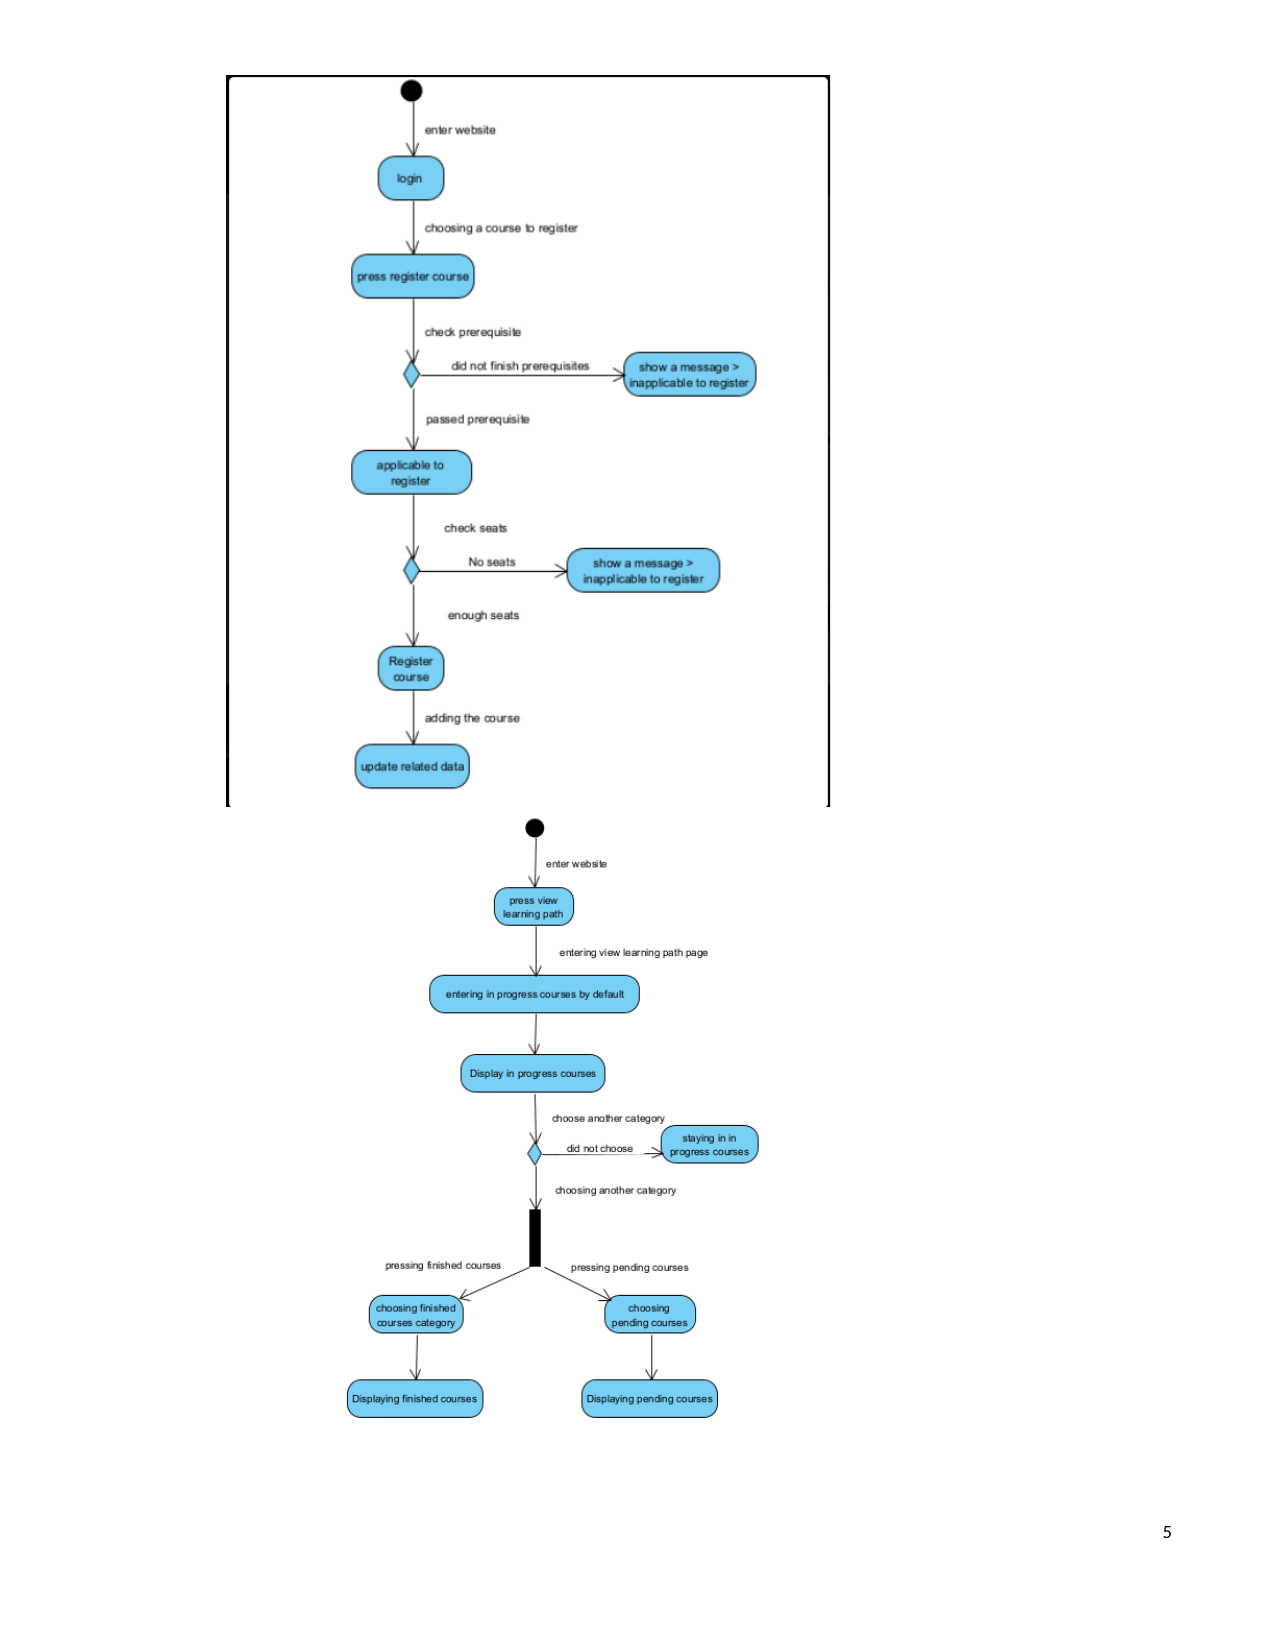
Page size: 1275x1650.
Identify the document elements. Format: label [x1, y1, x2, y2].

picture [226, 75, 831, 807]
picture [226, 809, 865, 1444]
